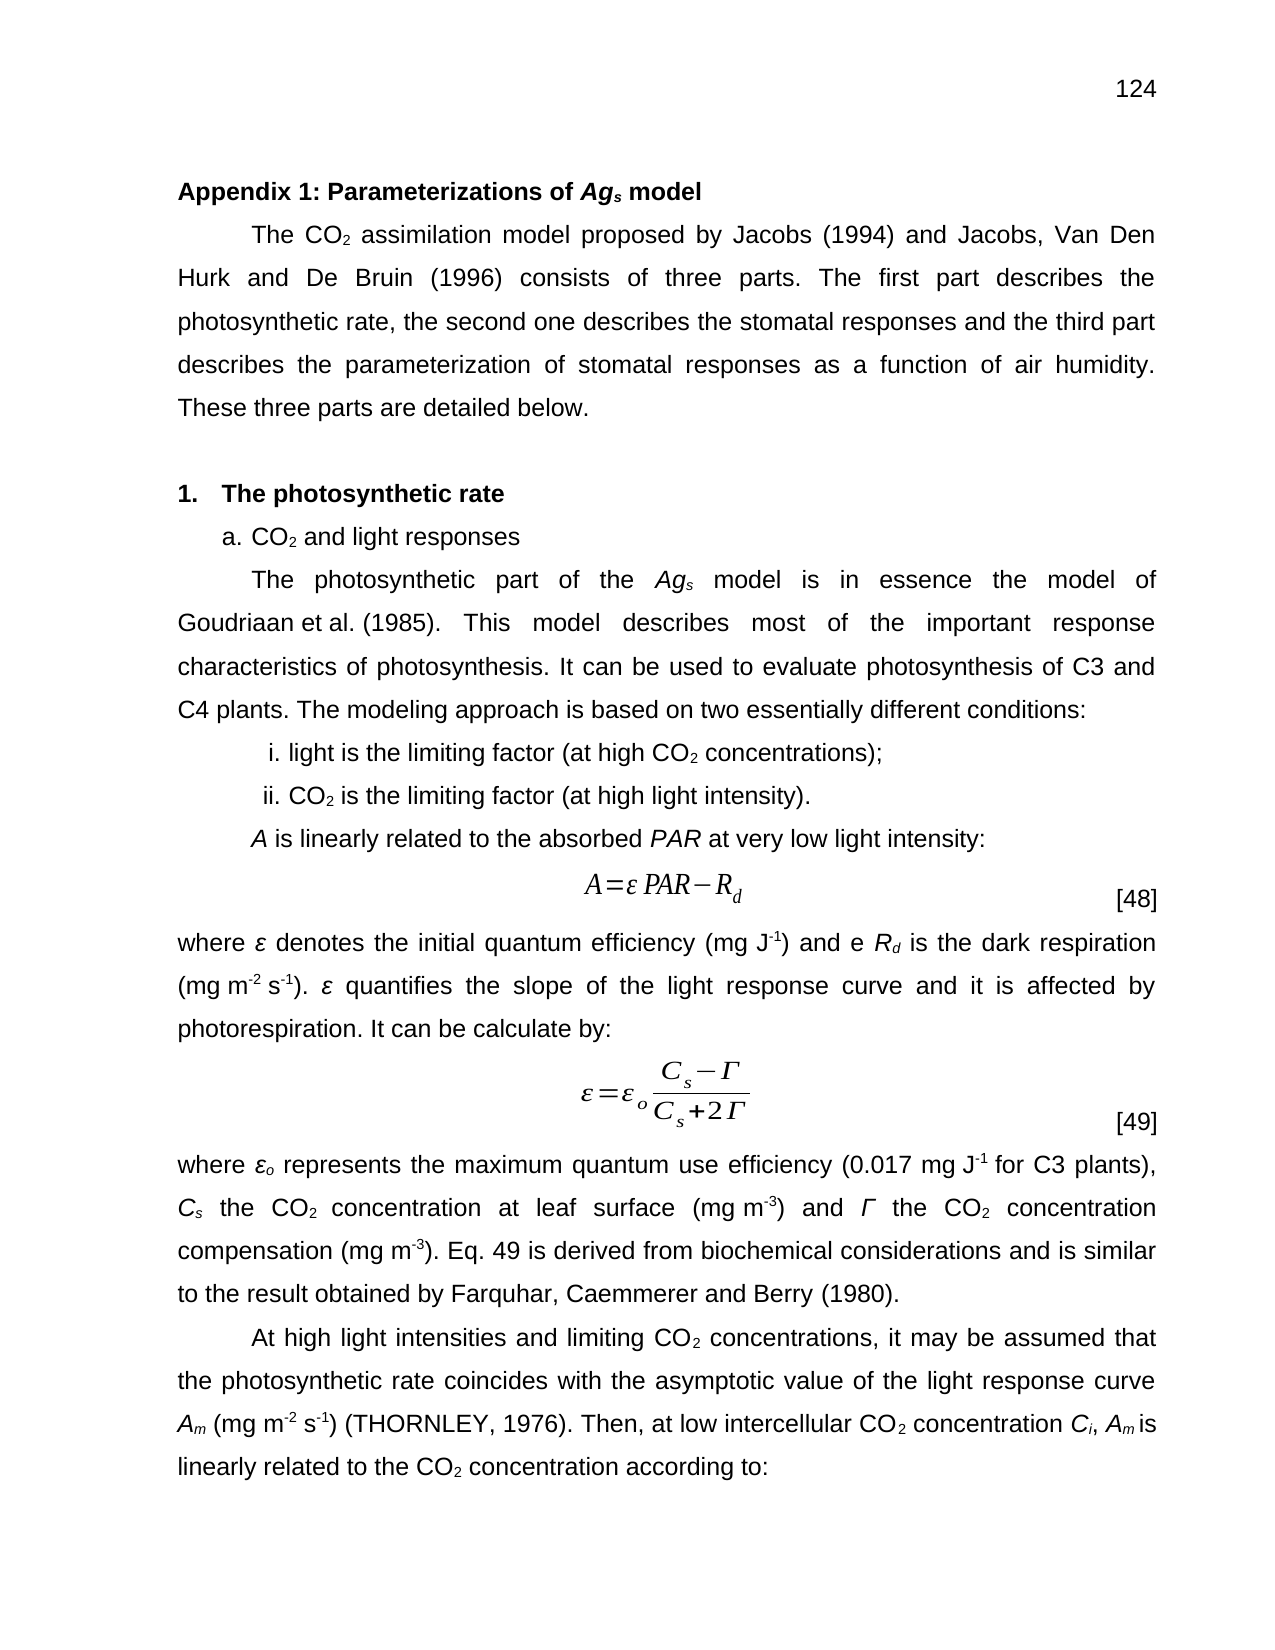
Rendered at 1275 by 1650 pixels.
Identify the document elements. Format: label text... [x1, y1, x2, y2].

text The photosynthetic part of the Ags model is in essence the model of Goudriaan et al. (1985). This model describes most of the important response characteristics of photosynthesis. It can be used to evaluate photosynthesis of C3 and C4 plants. The modeling approach is based on two essentially different conditions: [177, 565, 1157, 723]
list CO2 and light responses [222, 522, 1157, 551]
text where ε denotes the initial quantum efficiency (mg J-1) and e Rd is the dark respiration (mg m-2 s-1). ε quantifies the slope of the light response curve and it is affected by photorespiration. It can be calculate by: [177, 927, 1157, 1042]
text A is linearly related to the absorbed PAR at very low light intensity: [177, 824, 1157, 853]
text The CO2 assimilation model proposed by Jacobs (1994) and Jacobs, Van Den Hurk and De Bruin (1996) consists of three parts. The first part describes the photosynthetic rate, the second one describes the stomatal responses and the third part describes the parameterization of stomatal responses as a function of air humidity. These three parts are detailed below. [177, 220, 1157, 422]
list light is the limiting factor (at high CO2 concentrations); [281, 738, 1157, 767]
text At high light intensities and limiting CO2 concentrations, it may be assumed that the photosynthetic rate coincides with the asymptotic value of the light response curve Am (mg m-2 s-1) (THORNLEY, 1976). Then, at low intercellular CO2 concentration Ci, Am is linearly related to the CO2 concentration according to: [177, 1322, 1157, 1481]
list CO2 is the limiting factor (at high light intensity). [281, 781, 1157, 810]
list The photosynthetic rate [177, 479, 1157, 508]
